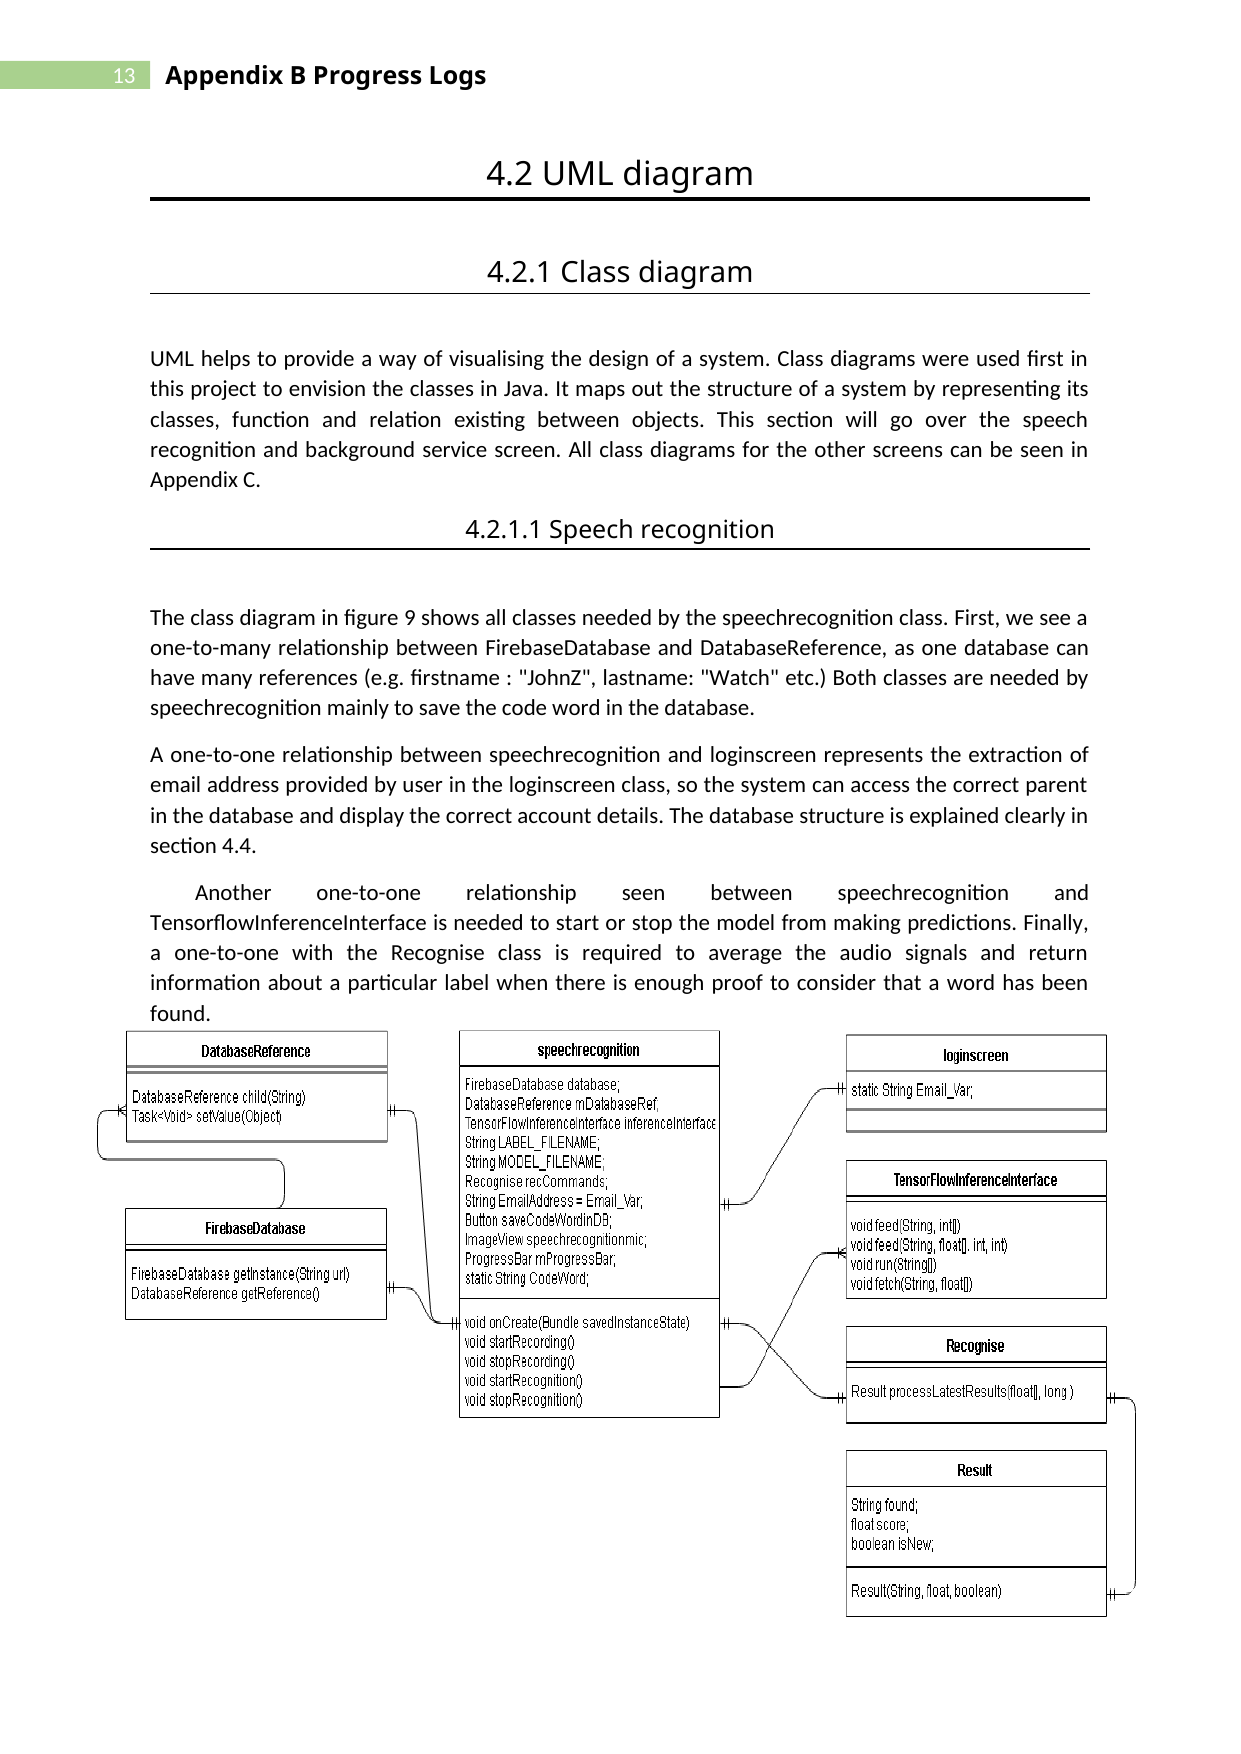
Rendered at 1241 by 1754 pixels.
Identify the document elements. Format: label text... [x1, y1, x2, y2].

text The class diagram in figure 10 shows a capable structure of the background service. BackgroundService is an activity class that encompasses the visual aspect of the screen and in running the service. A one-to-many relationship with continuousService is essential, as most of the implementation for the never-ending service is in the continuousService class. All the BackgroundService class needs to do is start it. [150, 1348, 1090, 1497]
text Class diagram for speechrecognition class [150, 1218, 1090, 1242]
text A one-to-one relationship between speechrecognition and loginscreen represents the extraction of email address provided by user in the loginscreen class, so the system can access the correct parent in the database and display the correct account details. The database structure is explained clearly in section 4.4. [150, 287, 1090, 406]
text Another one-to-one relationship seen between speechrecognition and TensorflowInferenceInterface is needed to start or stop the model from making predictions. Finally, a one-to-one with the Recognise class is required to average the audio signals and return information about a particular label when there is enough proof to consider that a word has been found. [150, 425, 1090, 574]
text The class diagram in figure 9 shows all classes needed by the speechrecognition class. First, we see a one-to-many relationship between FirebaseDatabase and DatabaseReference, as one database can have many references (e.g. firstname : "JohnZ", lastname: "Watch" etc.) Both classes are needed by speechrecognition mainly to save the code word in the database. [150, 150, 1090, 269]
subtitle Background service [150, 1261, 1090, 1297]
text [150, 1516, 1090, 1574]
picture [90, 577, 1140, 1165]
